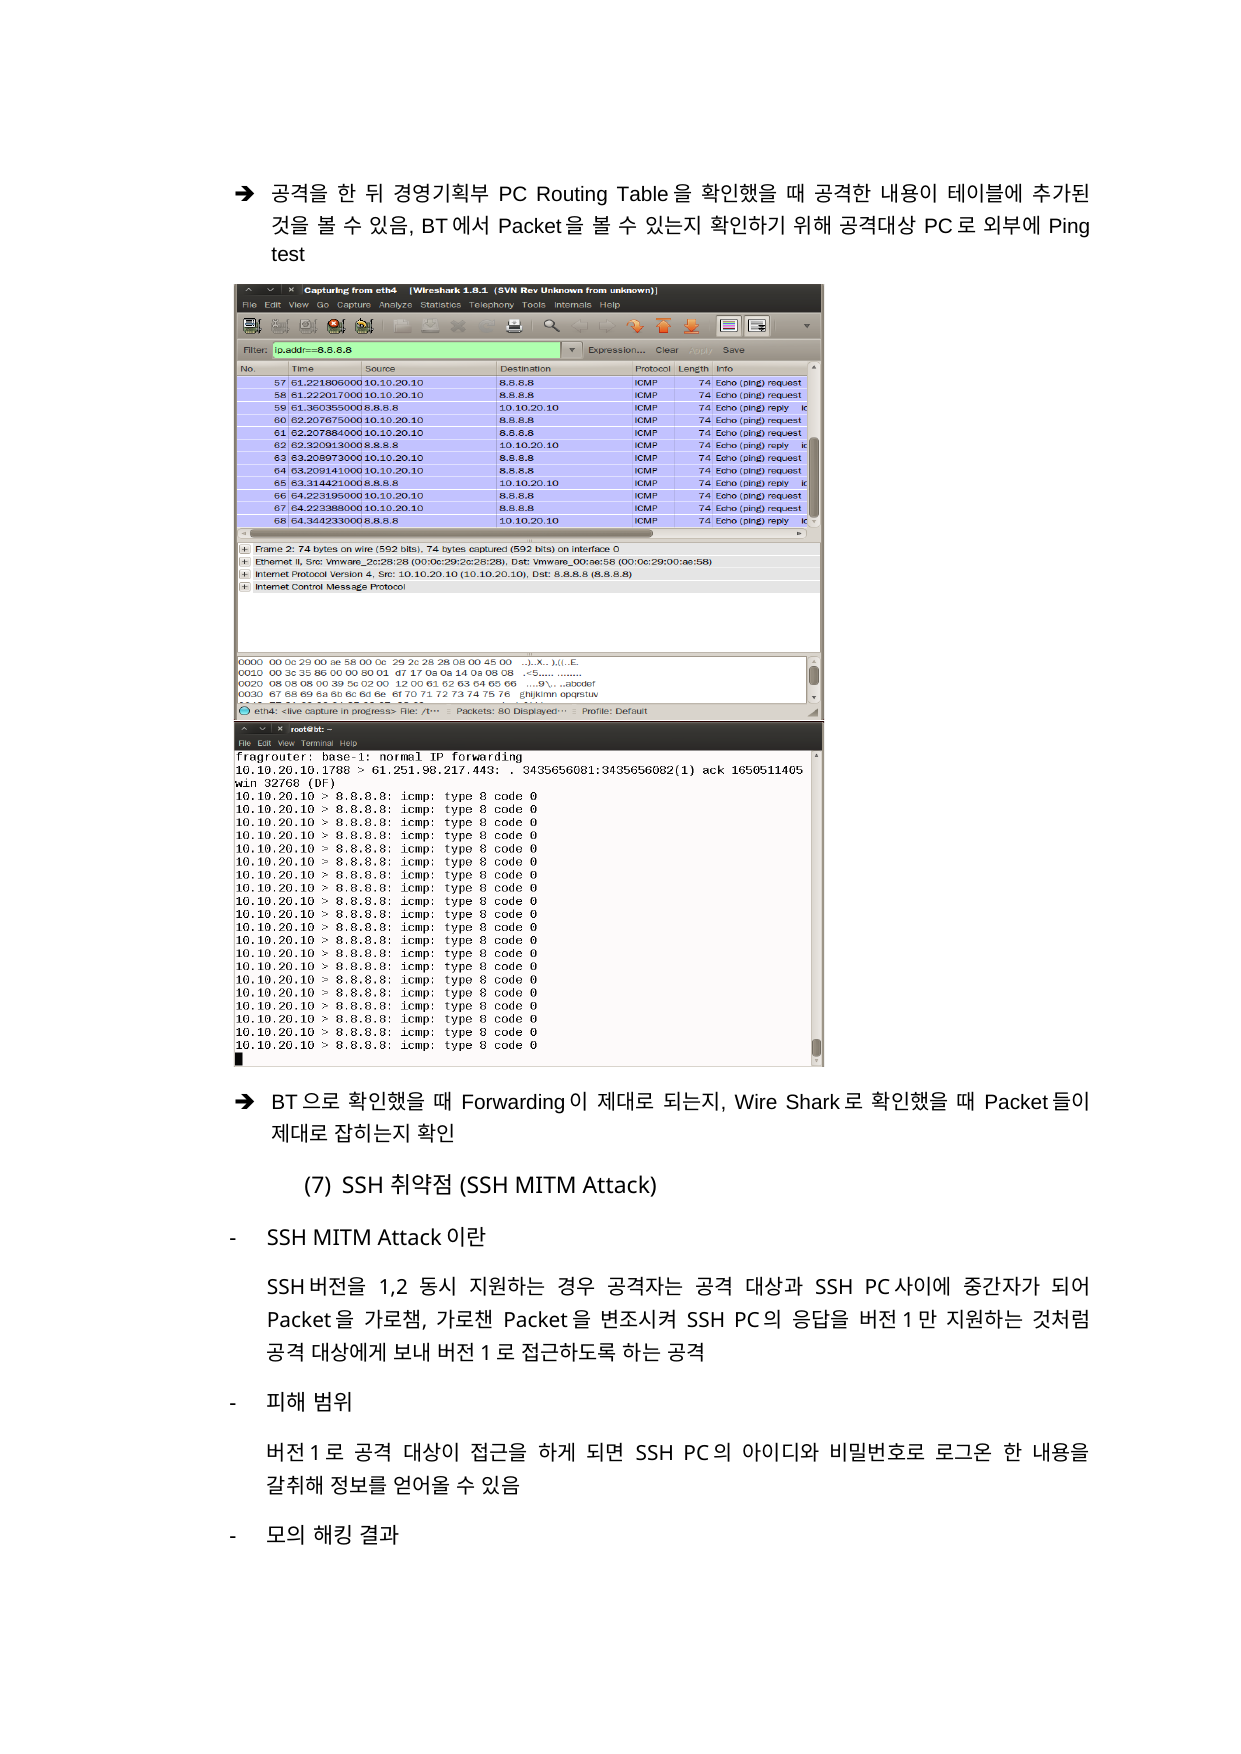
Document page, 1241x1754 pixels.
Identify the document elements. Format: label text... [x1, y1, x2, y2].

list SSH버전을 1,2 동시 지원하는 경우 공격자는 공격 대상과 SSH PC사이에 중간자가 되어 Packet을 가로챔, 가로챈 Packet을 변조시켜 SSH PC의 응답을 버전1만 지원하는 것처럼 공격 대상에게 보내 버전1로 접근하도록 하는 공격 [267, 1271, 1090, 1366]
list 공격을 한 뒤 경영기획부 PC Routing Table을 확인했을 때 공격한 내용이 테이블에 추가된 것을 볼 수 있음, BT에서 Packet을 볼 수 있는지 확인하기 위해 공격대상 PC로 외부에 Ping test [234, 177, 1090, 266]
list SSH MITM Attack이란 [229, 1219, 1090, 1251]
list 모의 해킹 결과 [229, 1518, 1090, 1550]
list BT으로 확인했을 때 Forwarding이 제대로 되는지, Wire Shark로 확인했을 때 Packet들이 제대로 잡히는지 확인 [234, 1085, 1090, 1148]
list SSH 취약점 (SSH MITM Attack) [304, 1167, 1090, 1200]
picture [233, 721, 825, 1067]
list 버전1로 공격 대상이 접근을 하게 되면 SSH PC의 아이디와 비밀번호로 로그온 한 내용을 갈취해 정보를 얻어올 수 있음 [267, 1436, 1090, 1499]
picture [233, 284, 825, 720]
list 피해 범위 [229, 1385, 1090, 1417]
